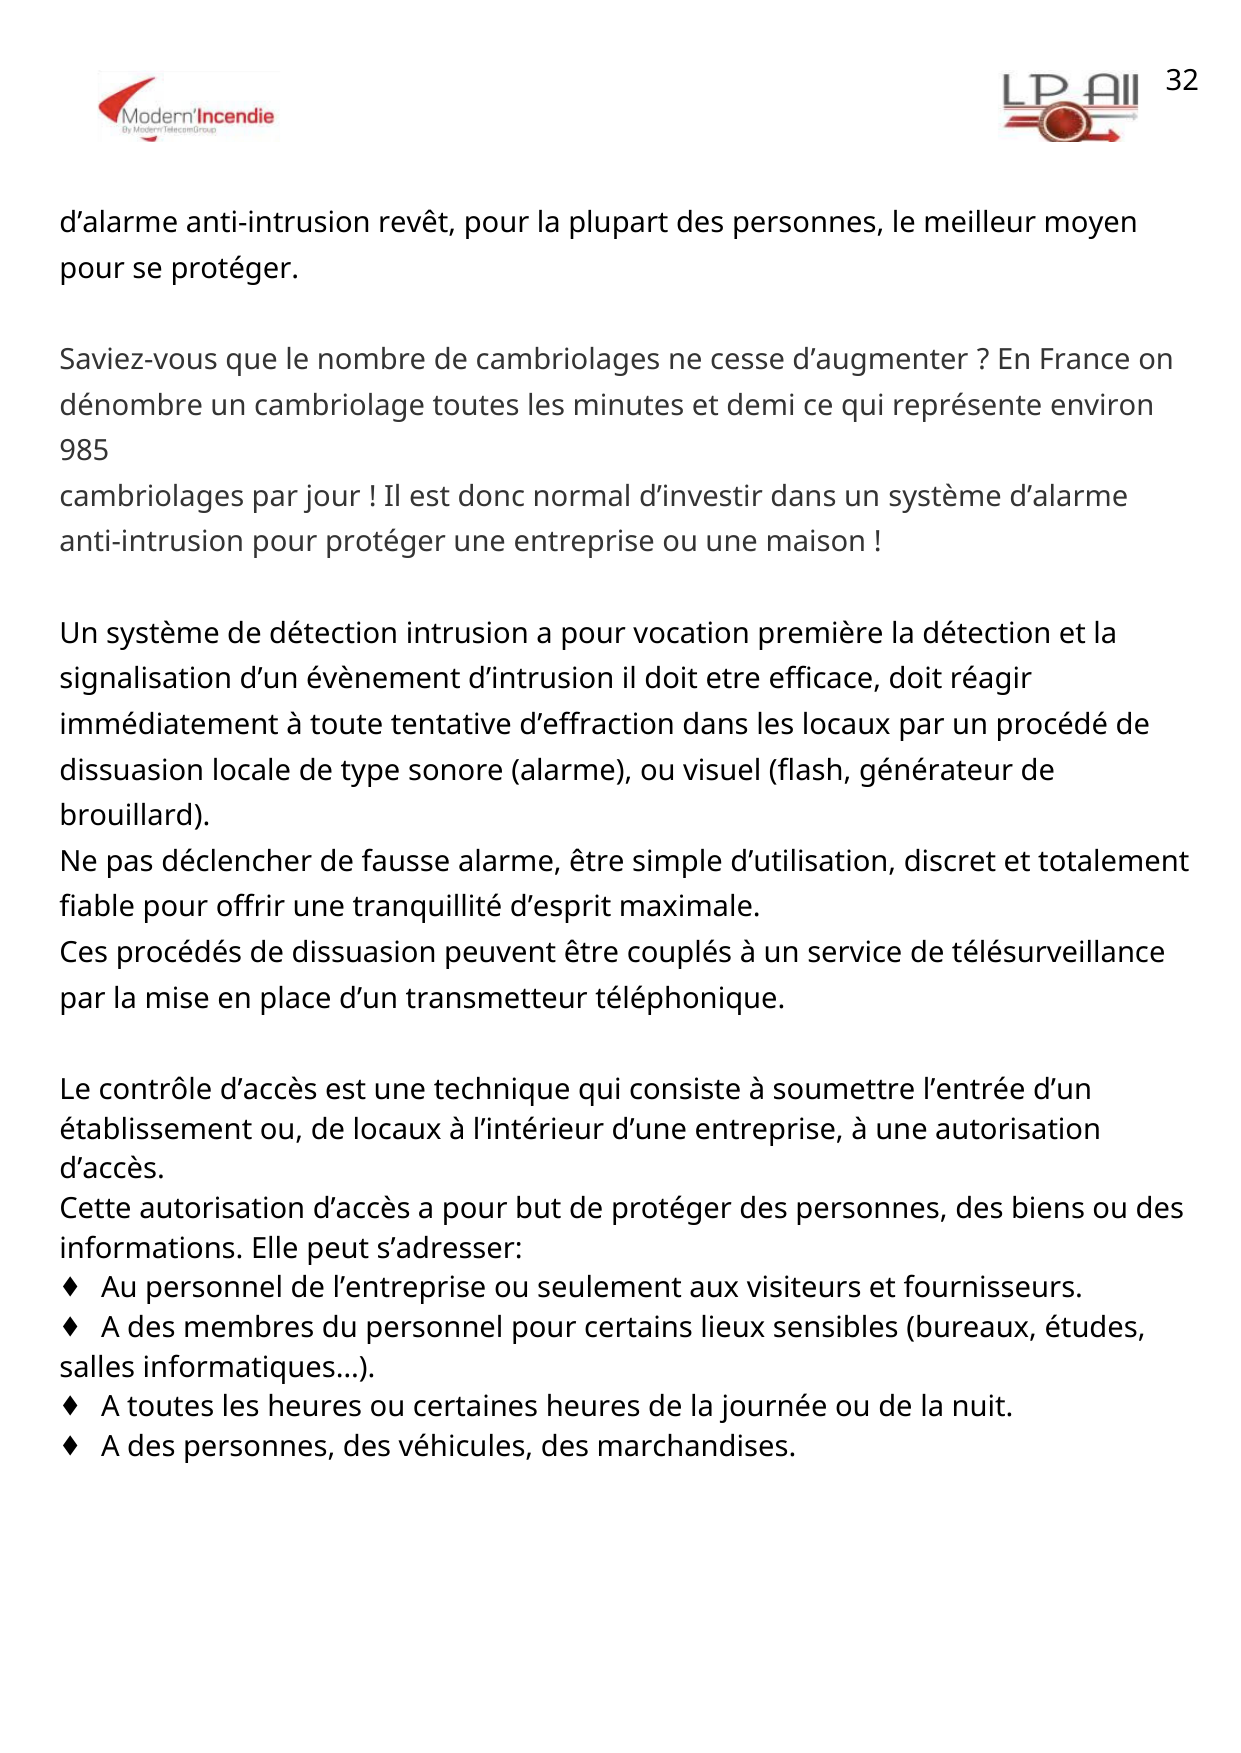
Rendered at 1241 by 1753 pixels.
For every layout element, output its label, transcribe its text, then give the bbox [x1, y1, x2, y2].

text Au personnel de l’entreprise ou seulement aux visiteurs et fournisseurs. [59, 1267, 1197, 1306]
text Saviez-vous que le nombre de cambriolages ne cesse d’augmenter ? En France on dénombre un cambriolage toutes les minutes et demi ce qui représente environ 985 [59, 338, 1197, 469]
text Un système de détection intrusion a pour vocation première la détection et la signalisation d’un évènement d’intrusion il doit etre efficace, doit réagir immédiatement à toute tentative d’effraction dans les locaux par un procédé de dissuasion locale de type sonore (alarme), ou visuel (flash, générateur de brouillard). [59, 612, 1197, 834]
picture [996, 70, 1139, 141]
text cambriolages par jour ! Il est donc normal d’investir dans un système d’alarme anti-intrusion pour protéger une entreprise ou une maison ! [59, 475, 1197, 560]
text Cette autorisation d’accès a pour but de protéger des personnes, des biens ou des informations. Elle peut s’adresser: [59, 1187, 1197, 1267]
text A des personnes, des véhicules, des marchandises. [59, 1425, 1197, 1465]
text A toutes les heures ou certaines heures de la journée ou de la nuit. [59, 1386, 1197, 1425]
text Ces procédés de dissuasion peuvent être couplés à un service de télésurveillance par la mise en place d’un transmetteur téléphonique. [59, 931, 1197, 1017]
picture [96, 70, 280, 141]
text A des membres du personnel pour certains lieux sensibles (bureaux, études, salles informatiques…). [59, 1306, 1197, 1386]
text Le contrôle d’accès est une technique qui consiste à soumettre l’entrée d’un établissement ou, de locaux à l’intérieur d’une entreprise, à une autorisation d’accès. [59, 1068, 1197, 1187]
text Ne pas déclencher de fausse alarme, être simple d’utilisation, discret et totalement fiable pour offrir une tranquillité d’esprit maximale. [59, 840, 1197, 925]
